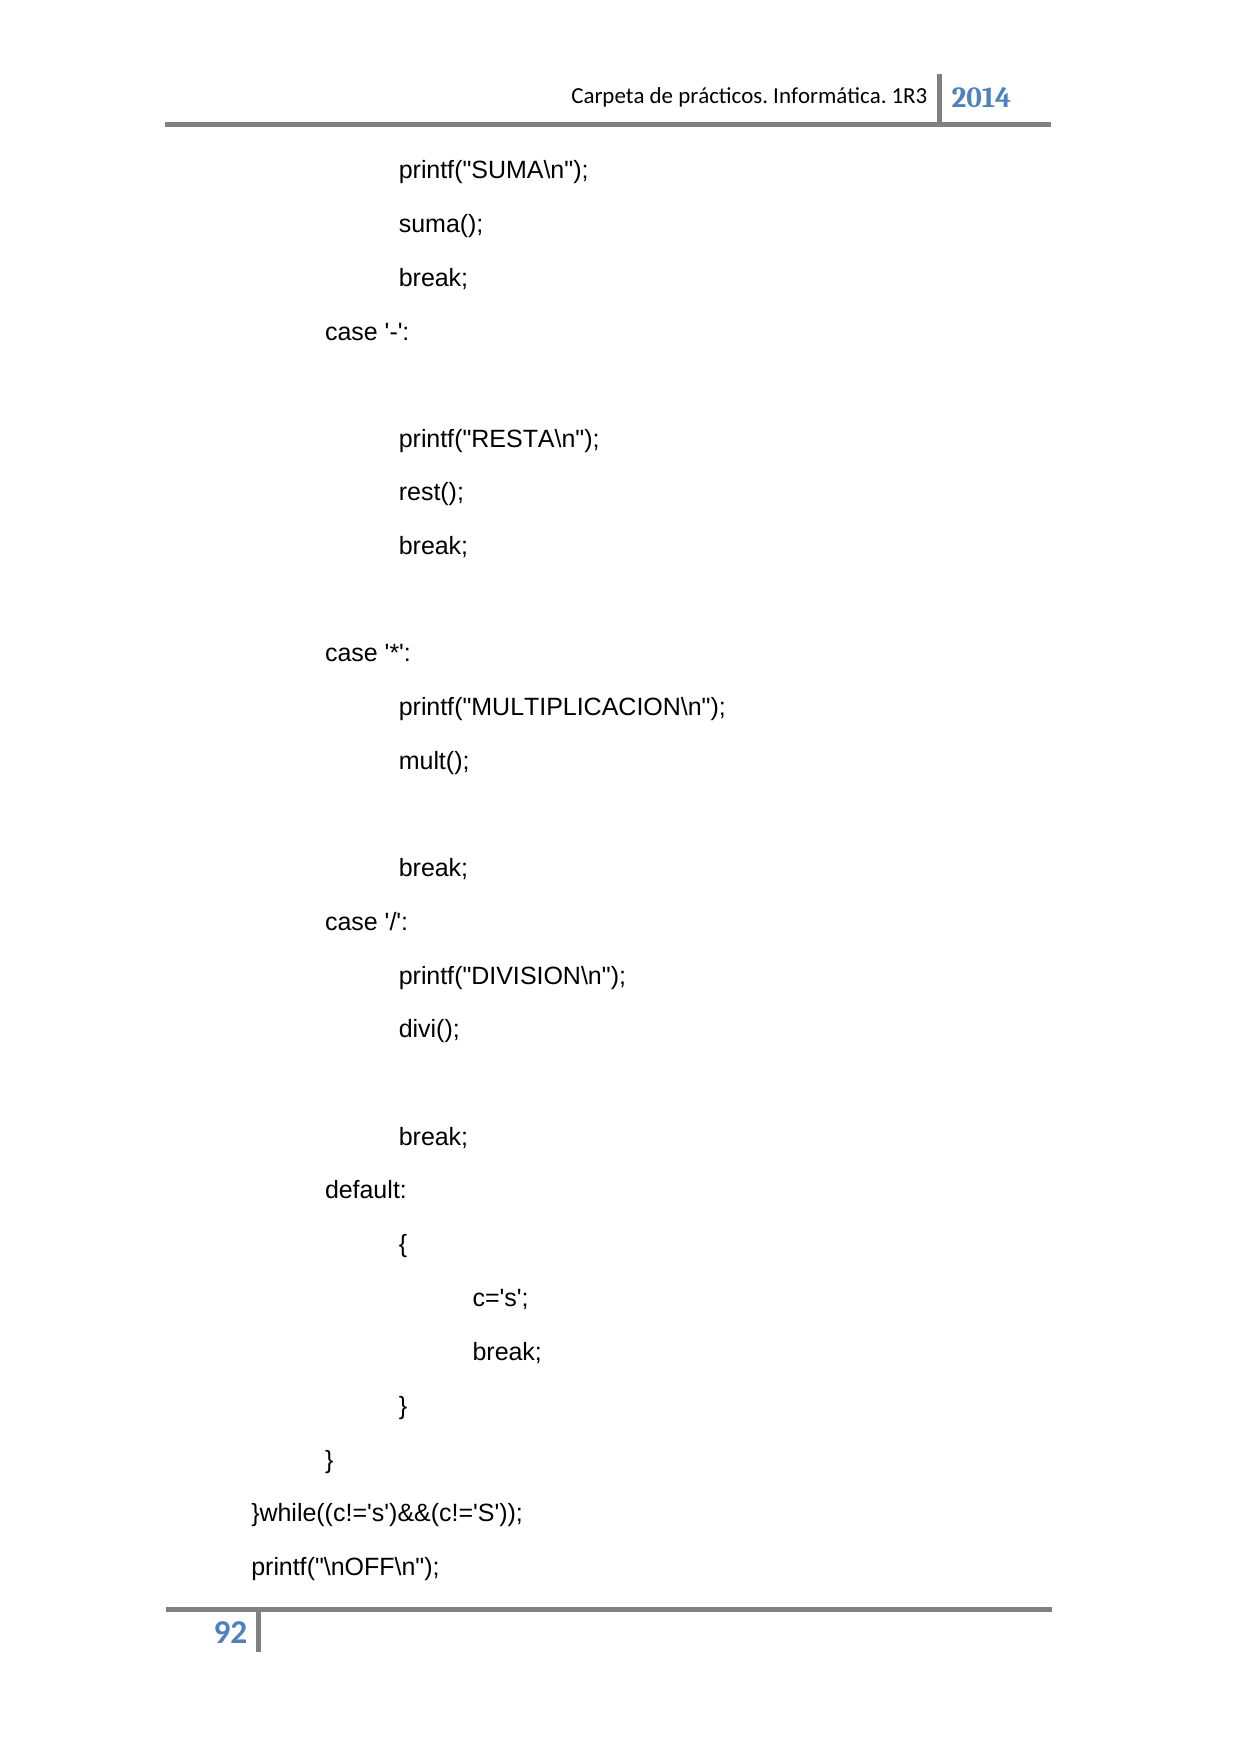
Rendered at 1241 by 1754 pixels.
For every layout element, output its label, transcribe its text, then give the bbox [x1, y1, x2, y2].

text printf("SUMA\n"); [177, 155, 1063, 184]
text rest(); [177, 477, 1063, 506]
text case '*': [177, 638, 1063, 667]
text break; [177, 1337, 1063, 1366]
text break; [177, 1121, 1063, 1150]
text break; [177, 531, 1063, 560]
text break; [177, 853, 1063, 882]
text } [177, 1391, 1063, 1419]
text suma(); [177, 209, 1063, 238]
text case '/': [177, 907, 1063, 936]
text default: [177, 1175, 1063, 1204]
text }while((c!='s')&&(c!='S')); [177, 1498, 1063, 1527]
text } [177, 1444, 1063, 1473]
text printf("DIVISION\n"); [177, 961, 1063, 989]
text c='s'; [177, 1283, 1063, 1312]
text printf("\nOFF\n"); [177, 1552, 1063, 1581]
text divi(); [177, 1014, 1063, 1043]
text mult(); [177, 746, 1063, 775]
text printf("MULTIPLICACION\n"); [177, 692, 1063, 721]
text break; [177, 263, 1063, 291]
text { [177, 1229, 1063, 1258]
text printf("RESTA\n"); [177, 423, 1063, 452]
text case '-': [177, 317, 1063, 345]
